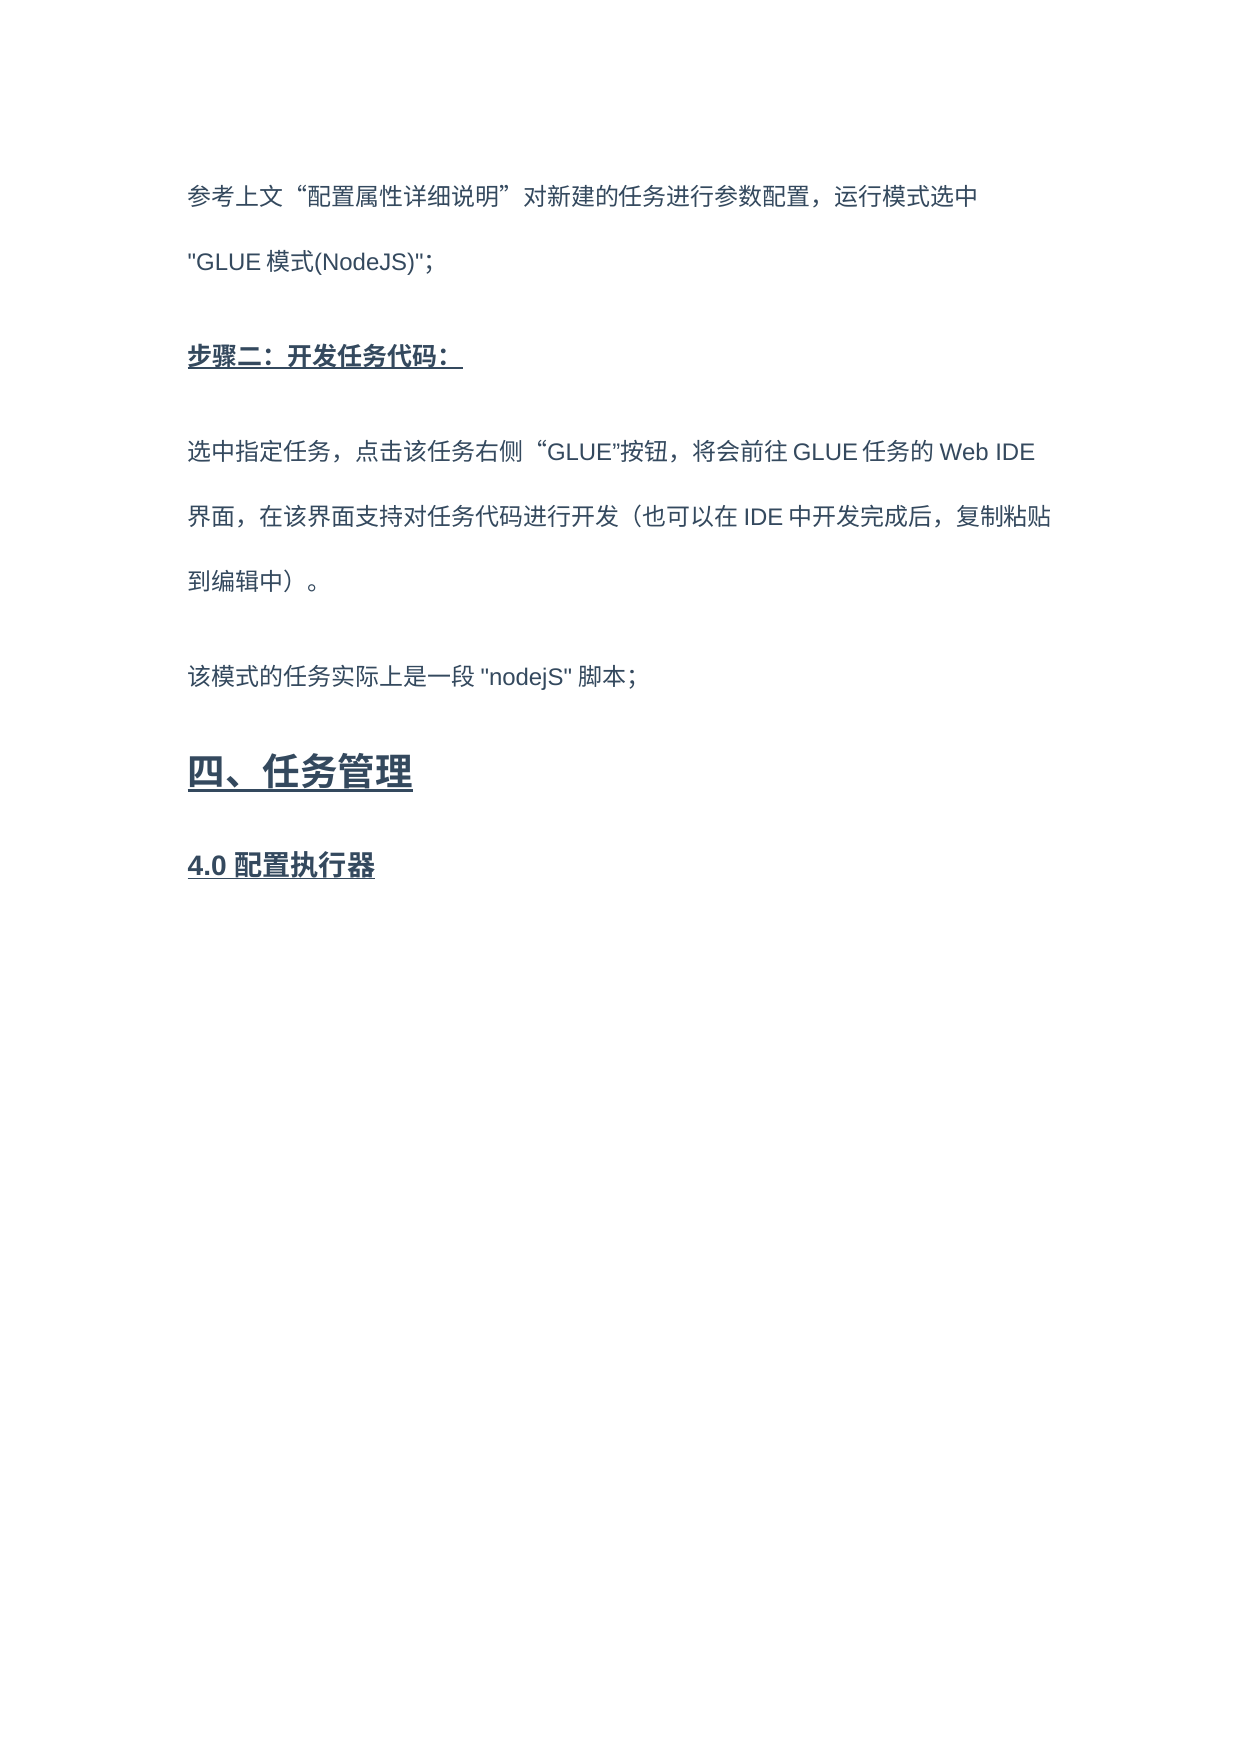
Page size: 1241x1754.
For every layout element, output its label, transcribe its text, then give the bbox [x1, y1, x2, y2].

text 选中指定任务，点击该任务右侧“GLUE”按钮，将会前往GLUE任务的Web IDE界面，在该界面支持对任务代码进行开发（也可以在IDE中开发完成后，复制粘贴到编辑中）。 [187, 417, 1053, 612]
text 4.0 配置执行器 [187, 831, 1053, 896]
text 步骤二：开发任务代码： [187, 322, 1053, 387]
text 参考上文“配置属性详细说明”对新建的任务进行参数配置，运行模式选中 "GLUE模式(NodeJS)"； [187, 162, 1053, 292]
text 该模式的任务实际上是一段 "nodejS" 脚本； [187, 642, 1053, 707]
text 四、任务管理 [187, 737, 1053, 802]
